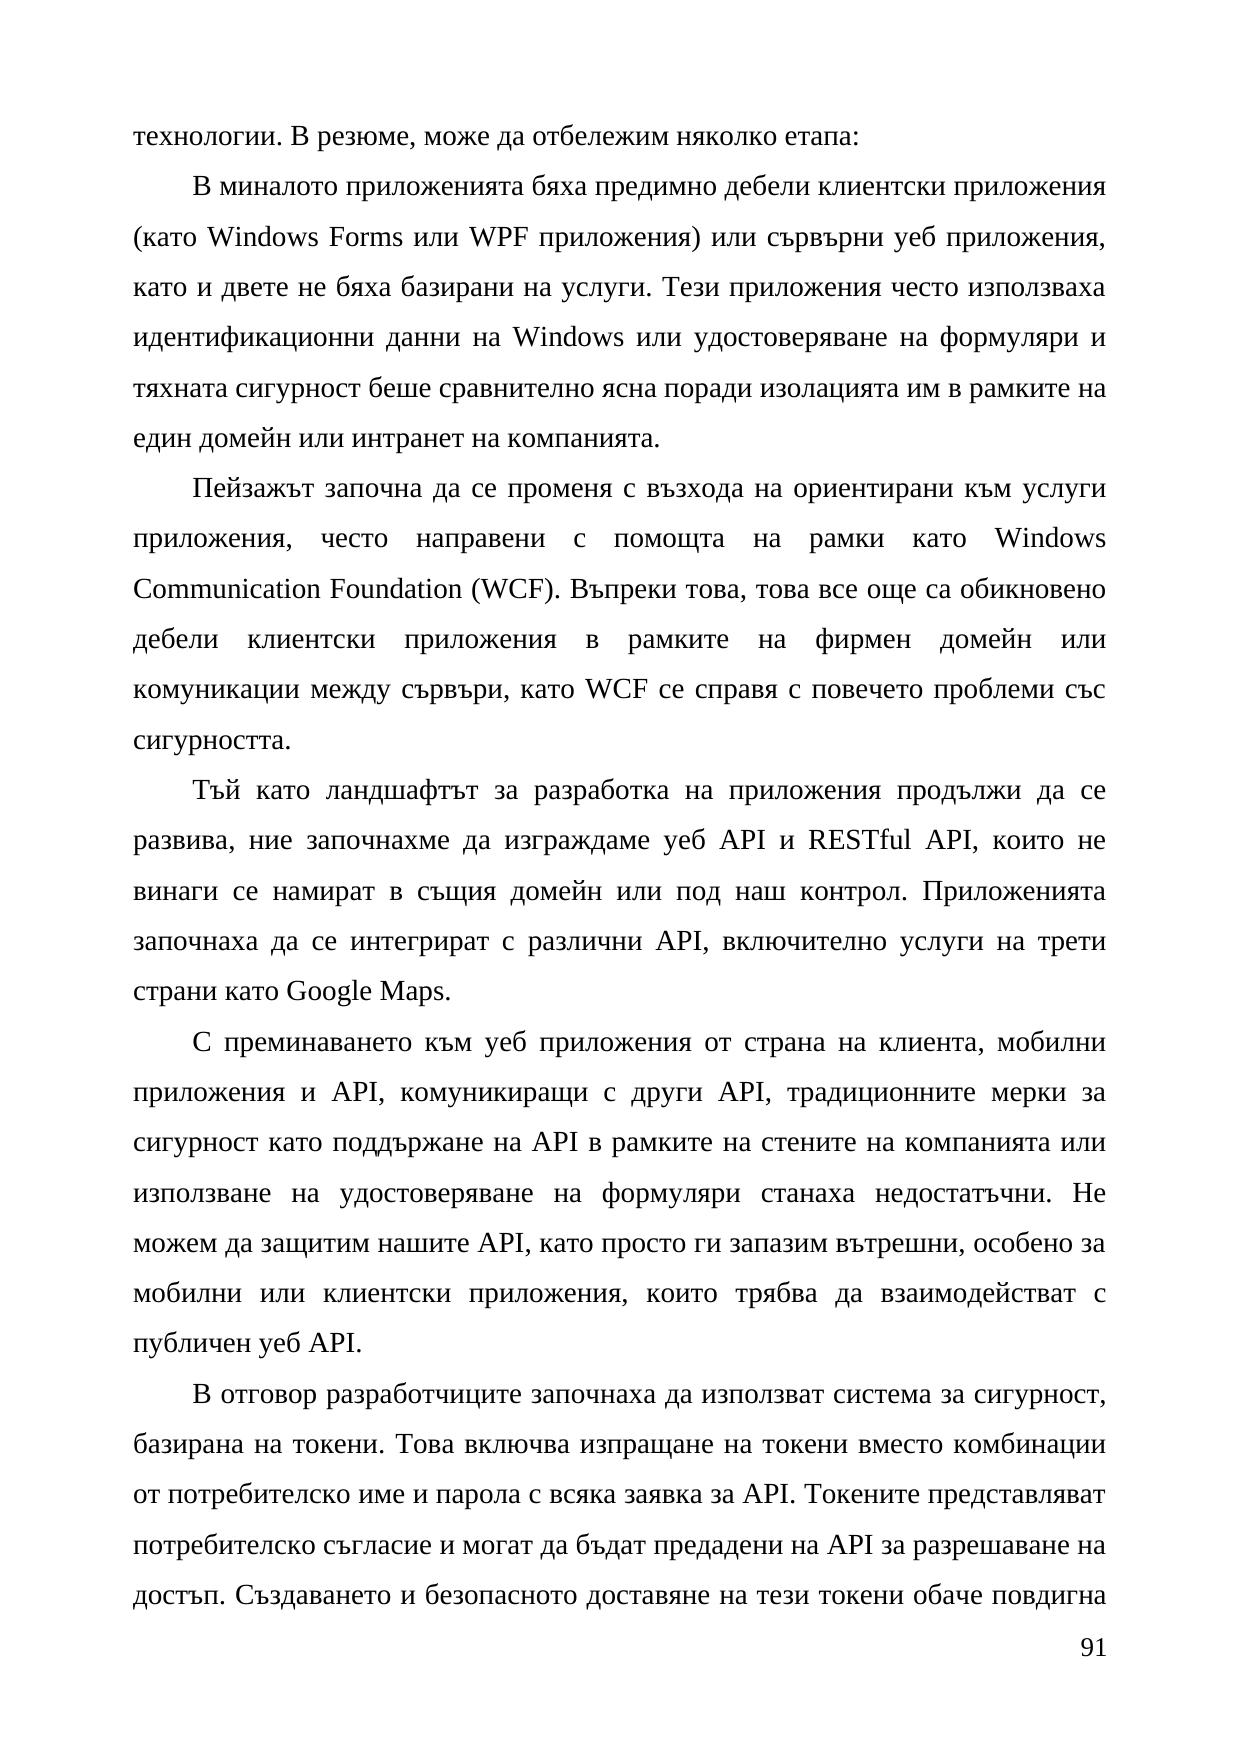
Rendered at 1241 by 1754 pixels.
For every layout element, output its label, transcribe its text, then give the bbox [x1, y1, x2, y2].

text С преминаването към уеб приложения от страна на клиента, мобилни приложения и API, комуникиращи с други API, традиционните мерки за сигурност като поддържане на API в рамките на стените на компанията или използване на удостоверяване на формуляри станаха недостатъчни. Не можем да защитим нашите API, като просто ги запазим вътрешни, особено за мобилни или клиентски приложения, които трябва да взаимодействат с публичен уеб API. [133, 1024, 1107, 1359]
text Тъй като ландшафтът за разработка на приложения продължи да се развива, ние започнахме да изграждаме уеб API и RESTful API, които не винаги се намират в същия домейн или под наш контрол. Приложенията започнаха да се интегрират с различни API, включително услуги на трети страни като Google Maps. [133, 772, 1107, 1007]
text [133, 1376, 1107, 1611]
text В миналото приложенията бяха предимно дебели клиентски приложения (като Windows Forms или WPF приложения) или сървърни уеб приложения, като и двете не бяха базирани на услуги. Тези приложения често използваха идентификационни данни на Windows или удостоверяване на формуляри и тяхната сигурност беше сравнително ясна поради изолацията им в рамките на един домейн или интранет на компанията. [133, 168, 1107, 453]
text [133, 118, 1107, 152]
text Пейзажът започна да се променя с възхода на ориентирани към услуги приложения, често направени с помощта на рамки като Windows Communication Foundation (WCF). Въпреки това, това все още са обикновено дебели клиентски приложения в рамките на фирмен домейн или комуникации между сървъри, като WCF се справя с повечето проблеми със сигурността. [133, 470, 1107, 755]
